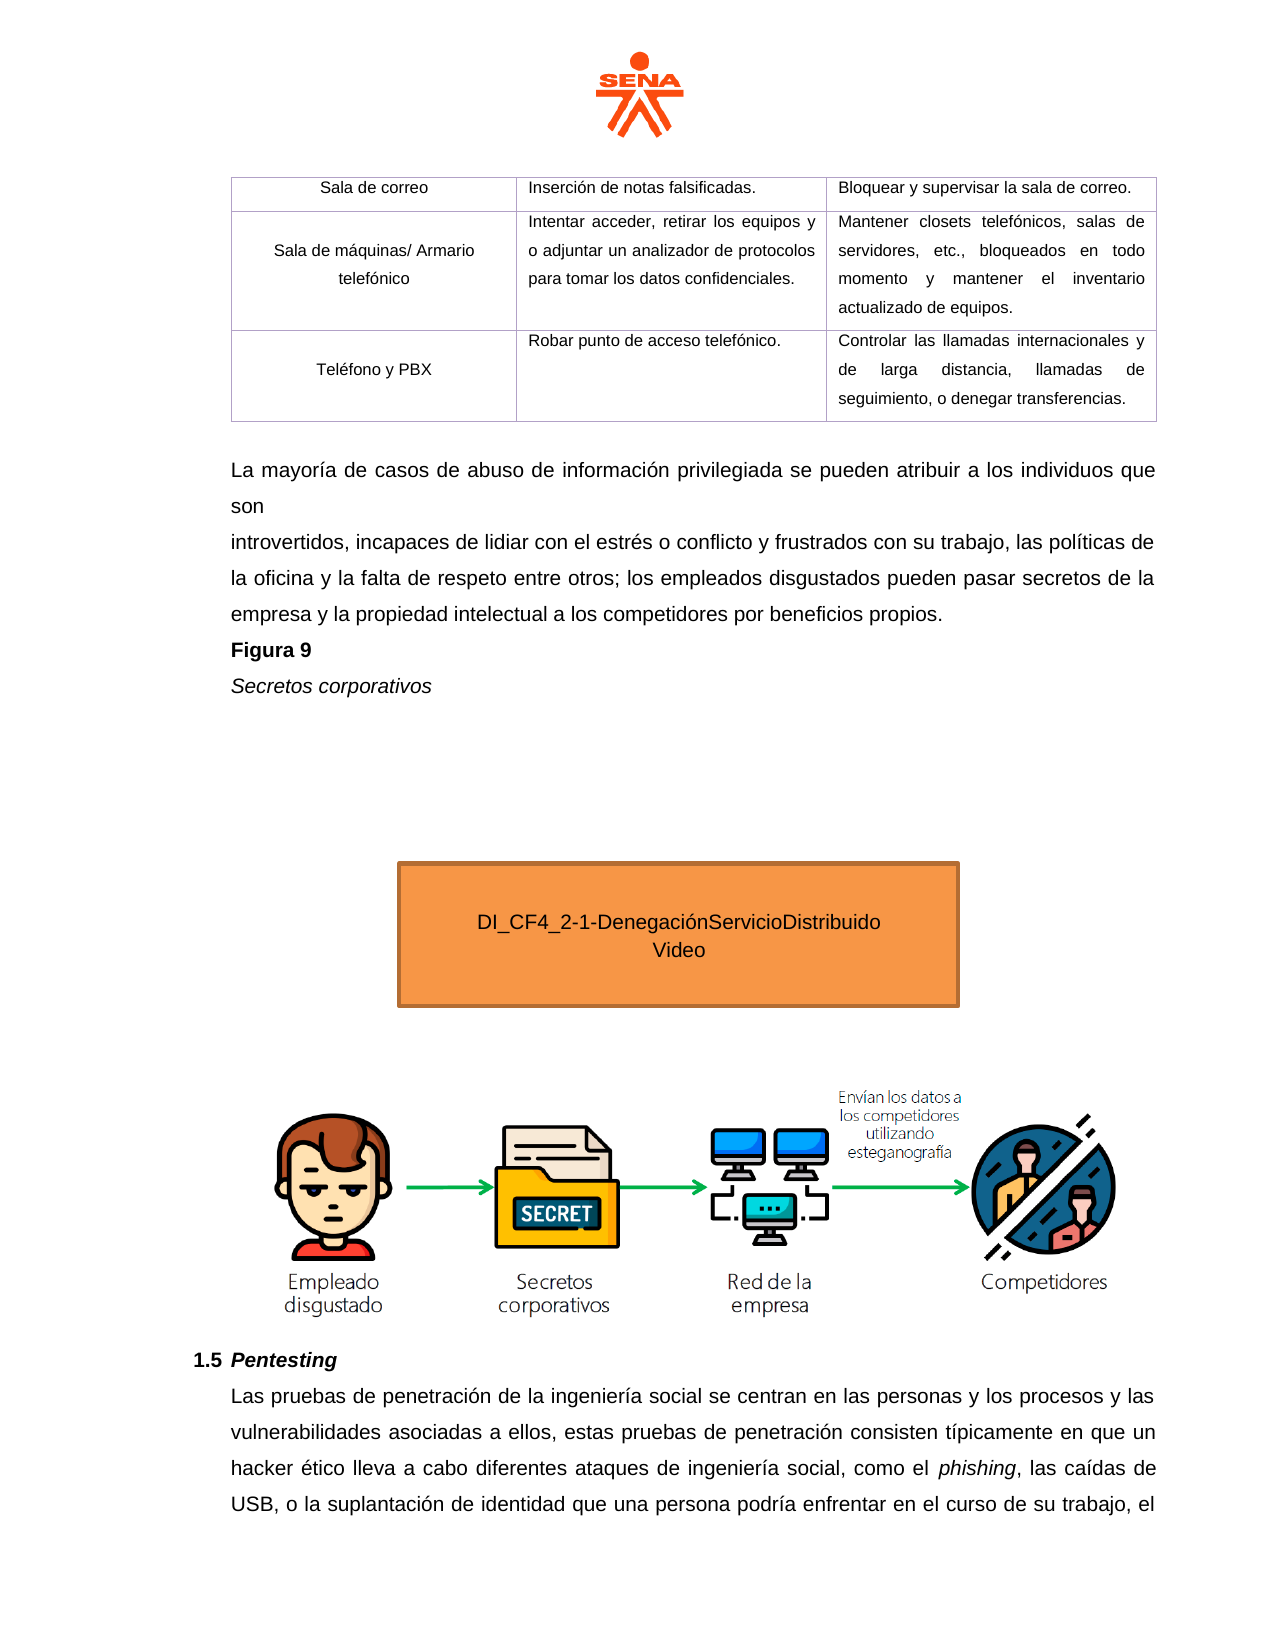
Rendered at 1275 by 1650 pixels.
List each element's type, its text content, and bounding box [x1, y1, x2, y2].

text Secretos corporativos [231, 673, 1157, 697]
table_cell Sala de máquinas/ Armario telefónico [232, 212, 516, 330]
picture [585, 48, 690, 142]
table_cell Mantener closets telefónicos, salas de servidores, etc., bloqueados en todo momento y mantener el inventario actualizado de equipos. [827, 212, 1156, 330]
text introvertidos, incapaces de lidiar con el estrés o conflicto y frustrados con su trabajo, las políticas de la oficina y la falta de respeto entre otros; los empleados disgustados pueden pasar secretos de la empresa y la propiedad intelectual a los competidores por beneficios propios. [231, 530, 1157, 626]
list Pentesting [193, 1348, 1157, 1372]
table_cell Teléfono y PBX [232, 331, 516, 421]
table_cell Robar punto de acceso telefónico. [517, 331, 826, 421]
table_cell Sala de correo [232, 178, 516, 211]
table_cell Inserción de notas falsificadas. [517, 178, 826, 211]
picture [255, 1064, 1133, 1335]
table_cell Bloquear y supervisar la sala de correo. [827, 178, 1156, 211]
table_cell Intentar acceder, retirar los equipos y o adjuntar un analizador de protocolos para tomar los datos confidenciales. [517, 212, 826, 330]
text La mayoría de casos de abuso de información privilegiada se pueden atribuir a los individuos que son [231, 458, 1157, 518]
table_cell Controlar las llamadas internacionales y de larga distancia, llamadas de seguimiento, o denegar transferencias. [827, 331, 1156, 421]
text Figura 9 [231, 638, 1157, 662]
